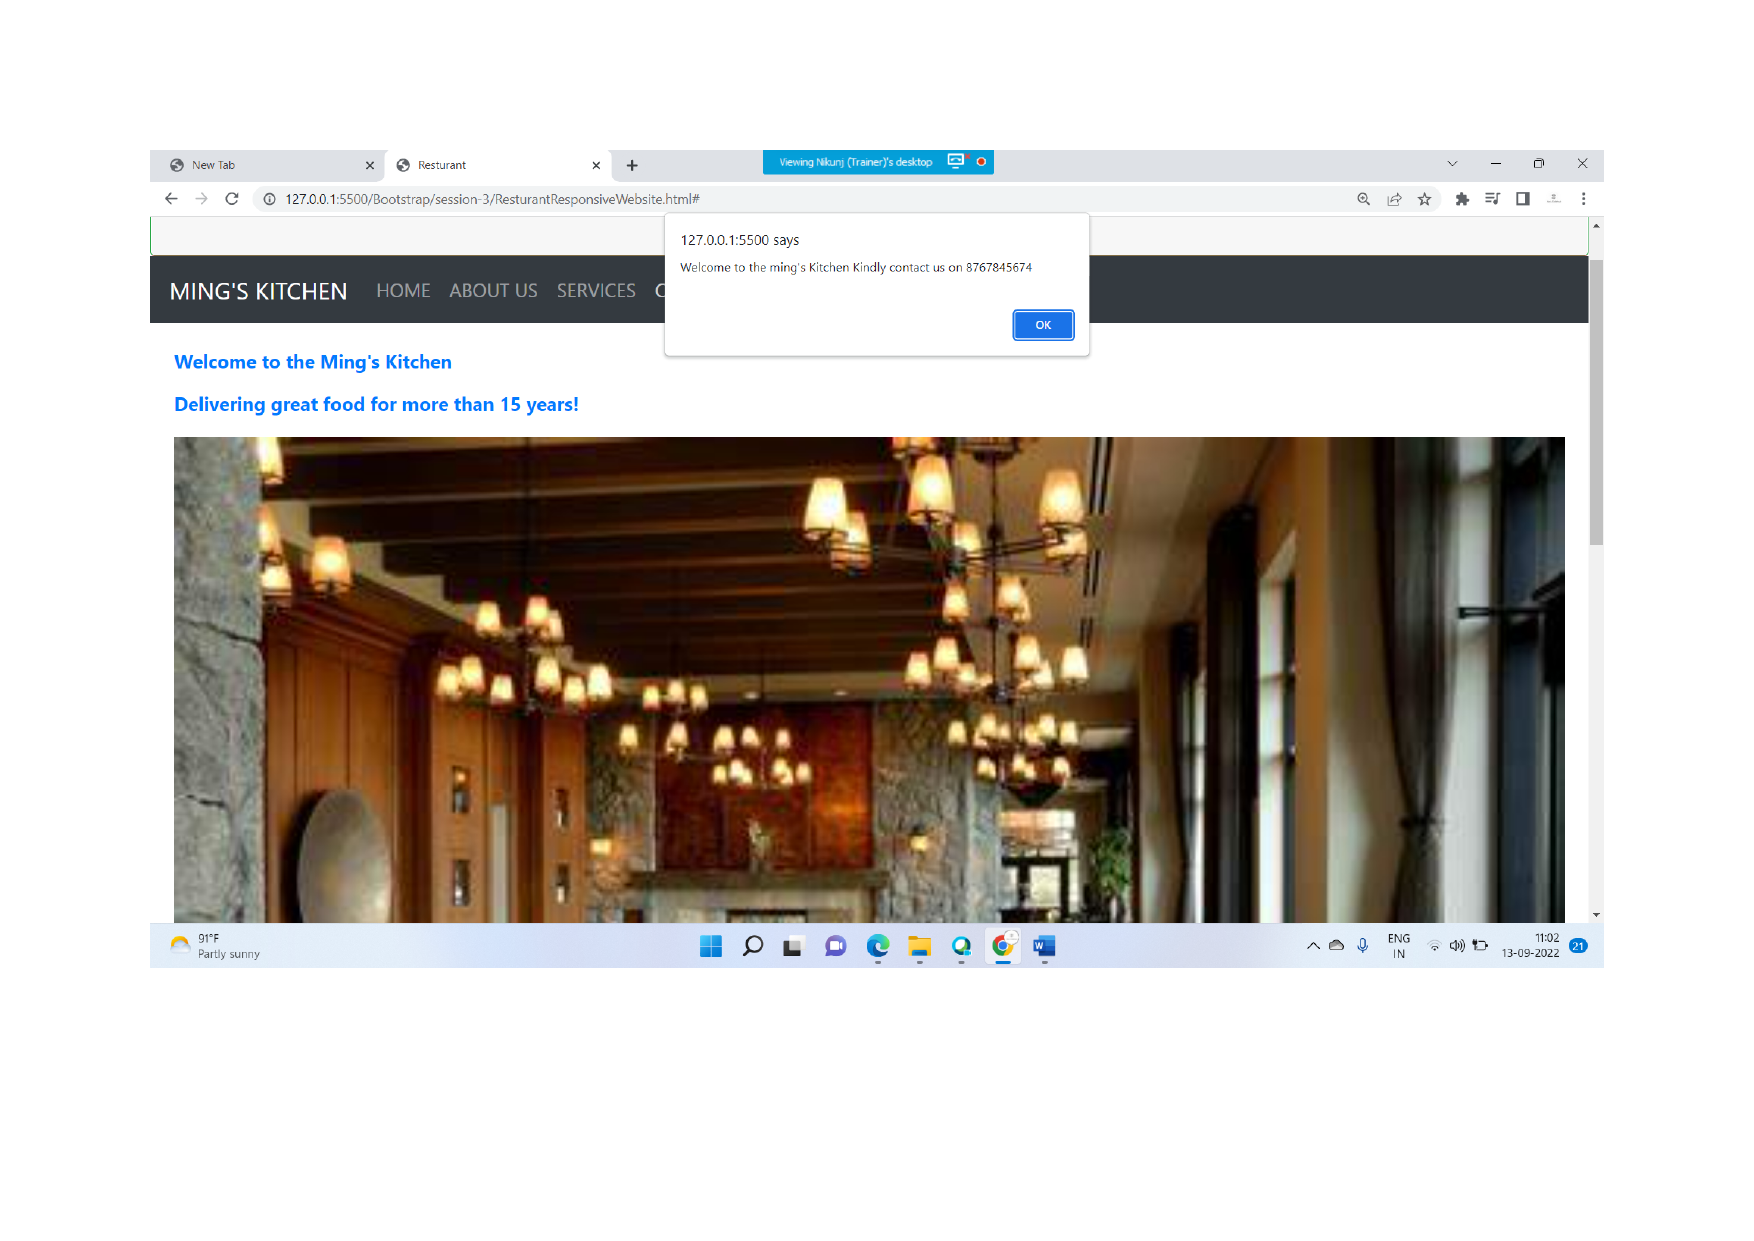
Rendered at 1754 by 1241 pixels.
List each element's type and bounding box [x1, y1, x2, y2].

picture [948, 154, 970, 164]
picture [150, 150, 1604, 968]
picture [784, 159, 804, 165]
picture [977, 158, 985, 165]
picture [821, 159, 828, 165]
picture [909, 158, 915, 165]
